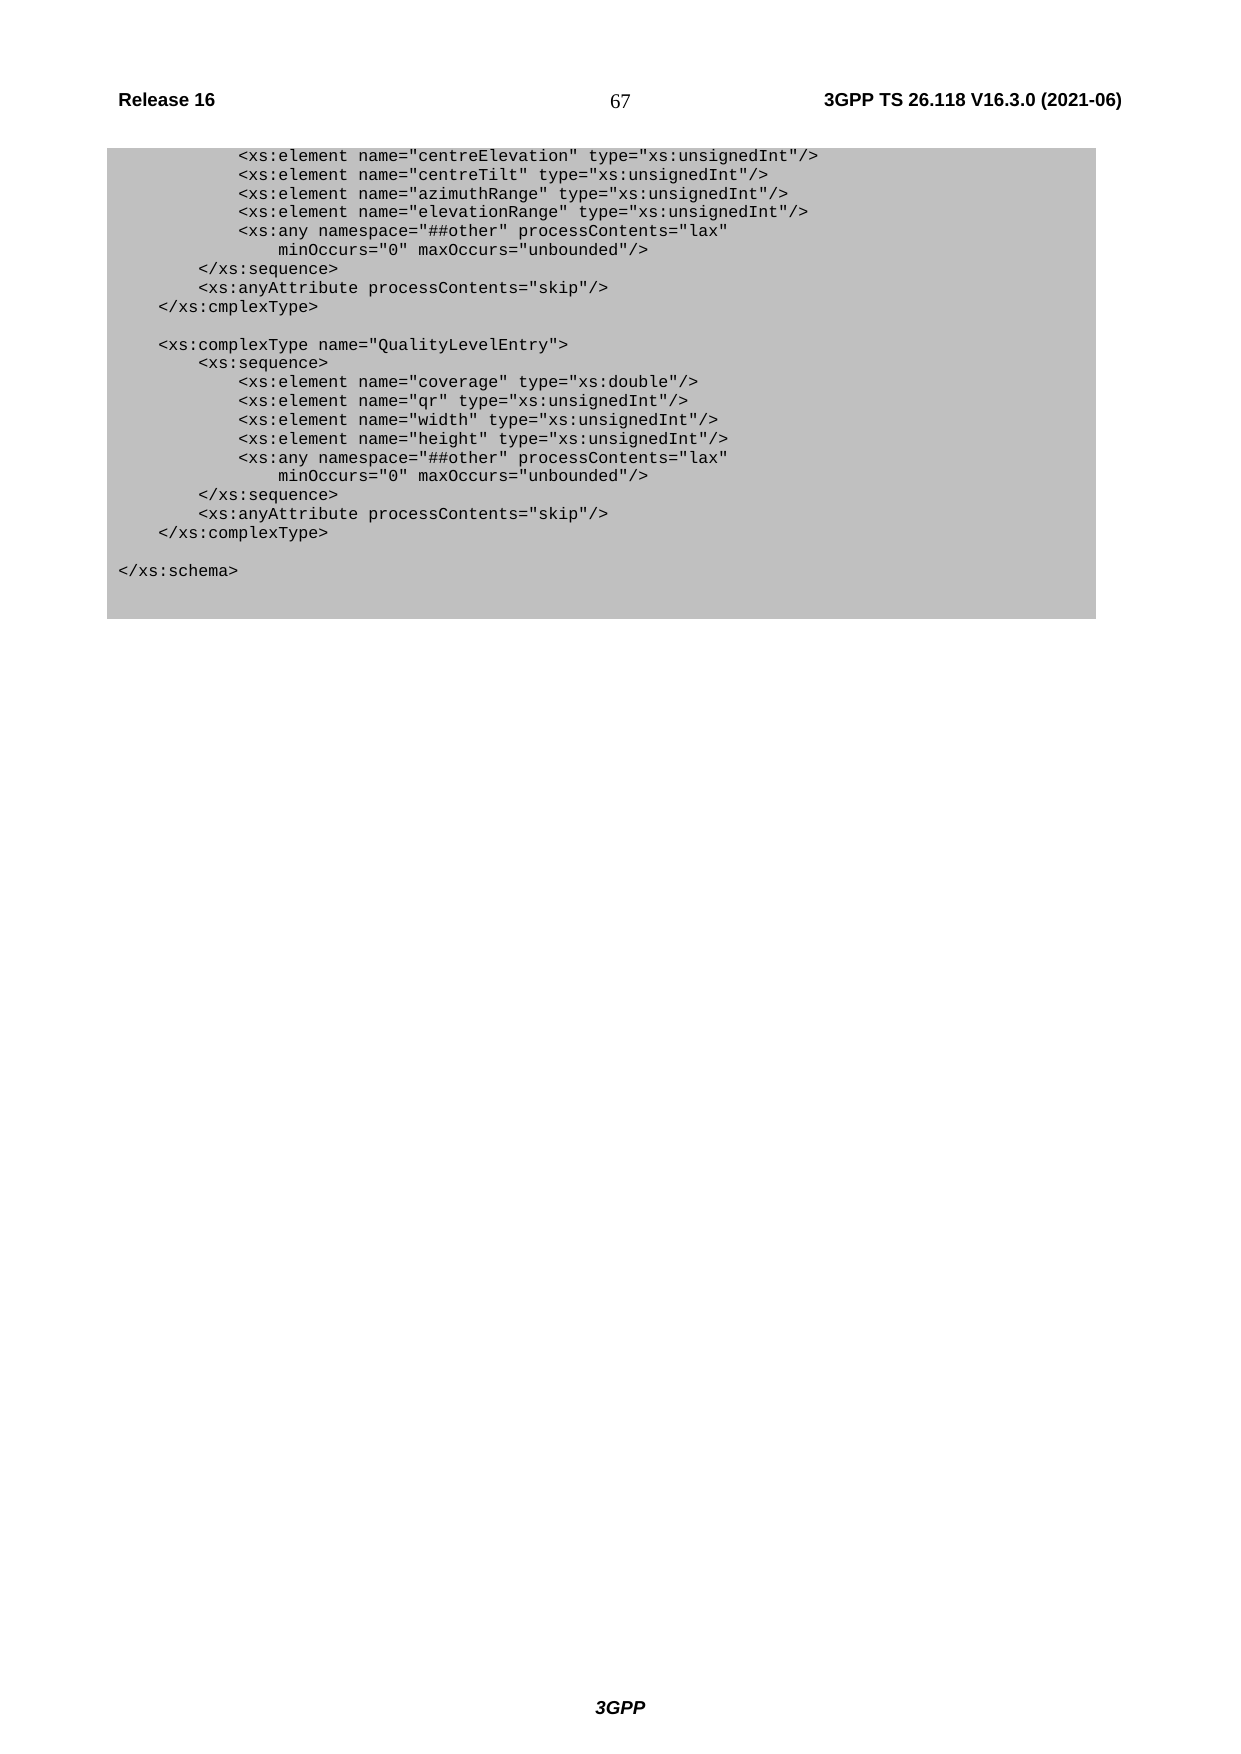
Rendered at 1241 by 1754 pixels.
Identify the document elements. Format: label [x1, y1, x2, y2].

table_cell [107, 600, 1096, 619]
table_header [107, 148, 1096, 600]
